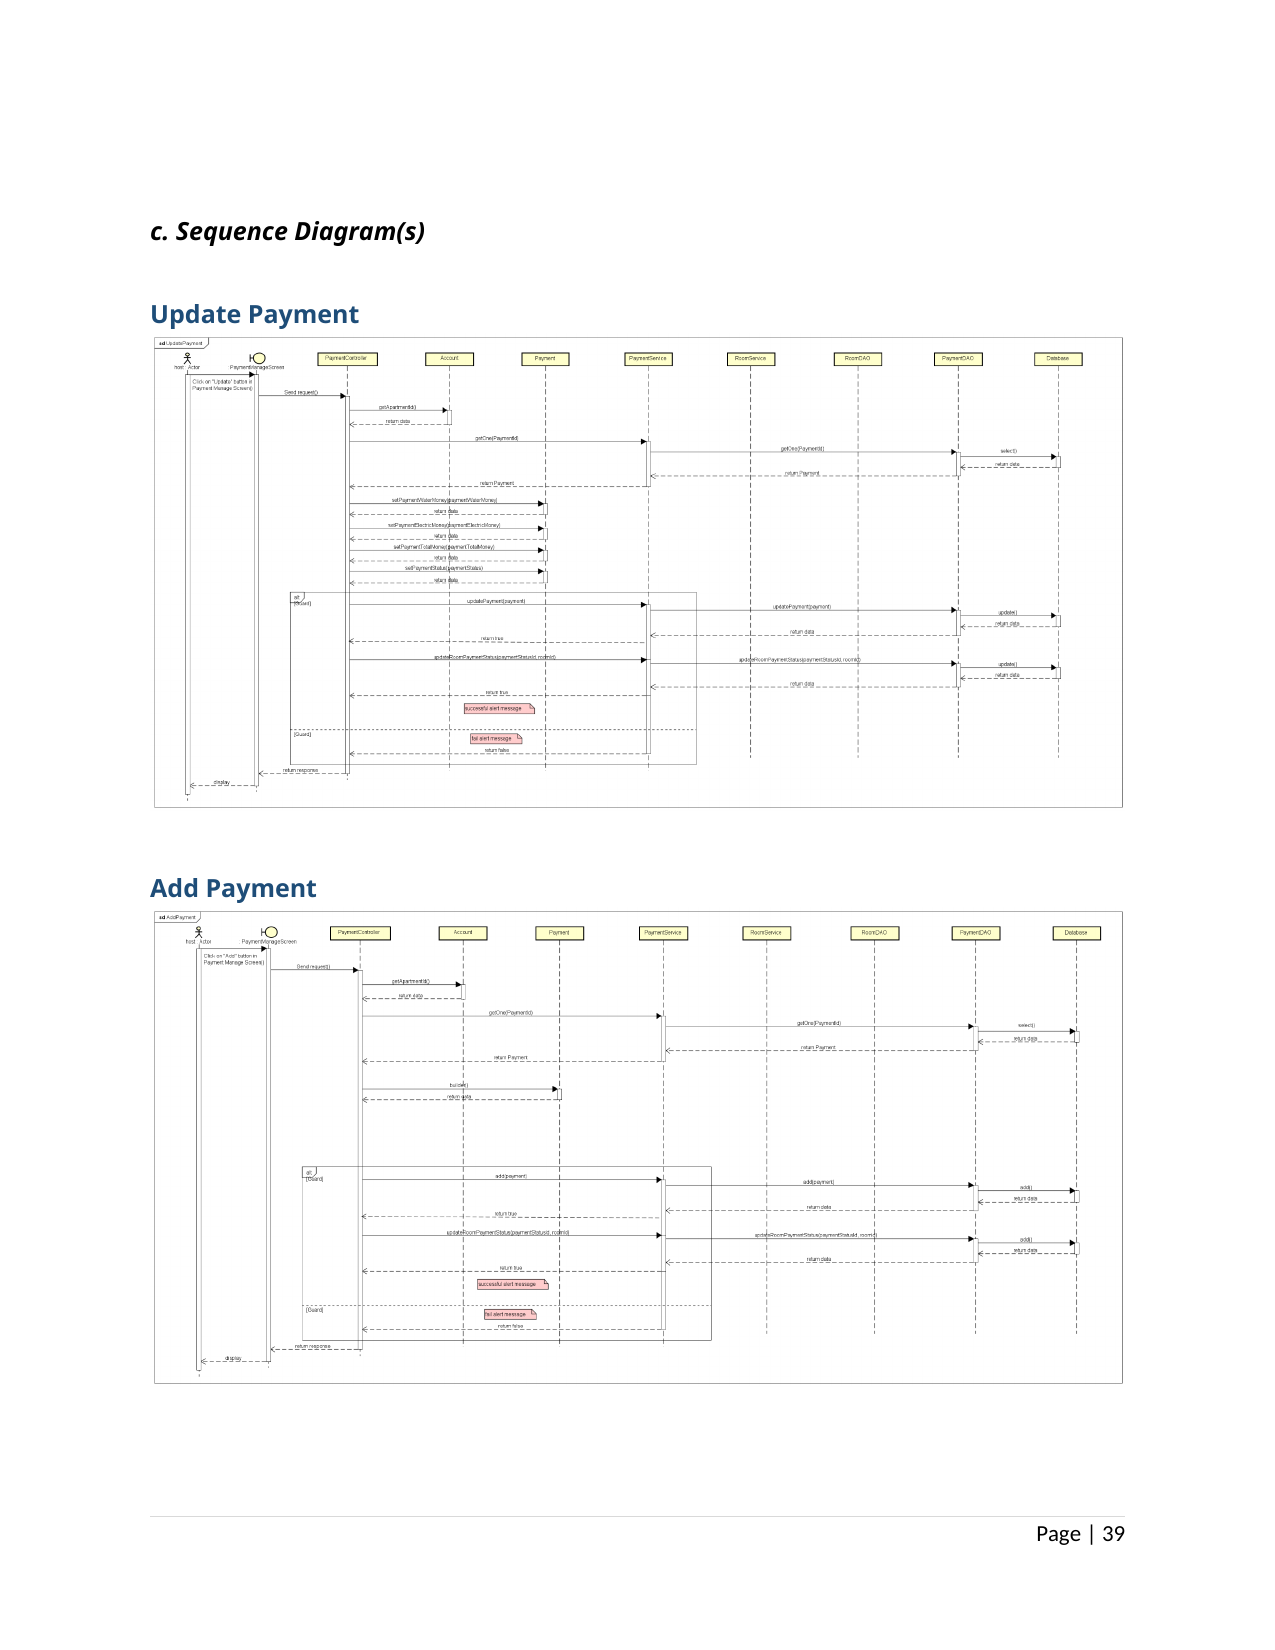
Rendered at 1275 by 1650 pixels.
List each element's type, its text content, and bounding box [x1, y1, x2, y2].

picture [150, 907, 1125, 1387]
picture [150, 333, 1125, 811]
subtitle Update Payment [150, 297, 1125, 331]
subtitle c. Sequence Diagram(s) [150, 213, 1125, 247]
subtitle Add Payment [150, 871, 1125, 904]
